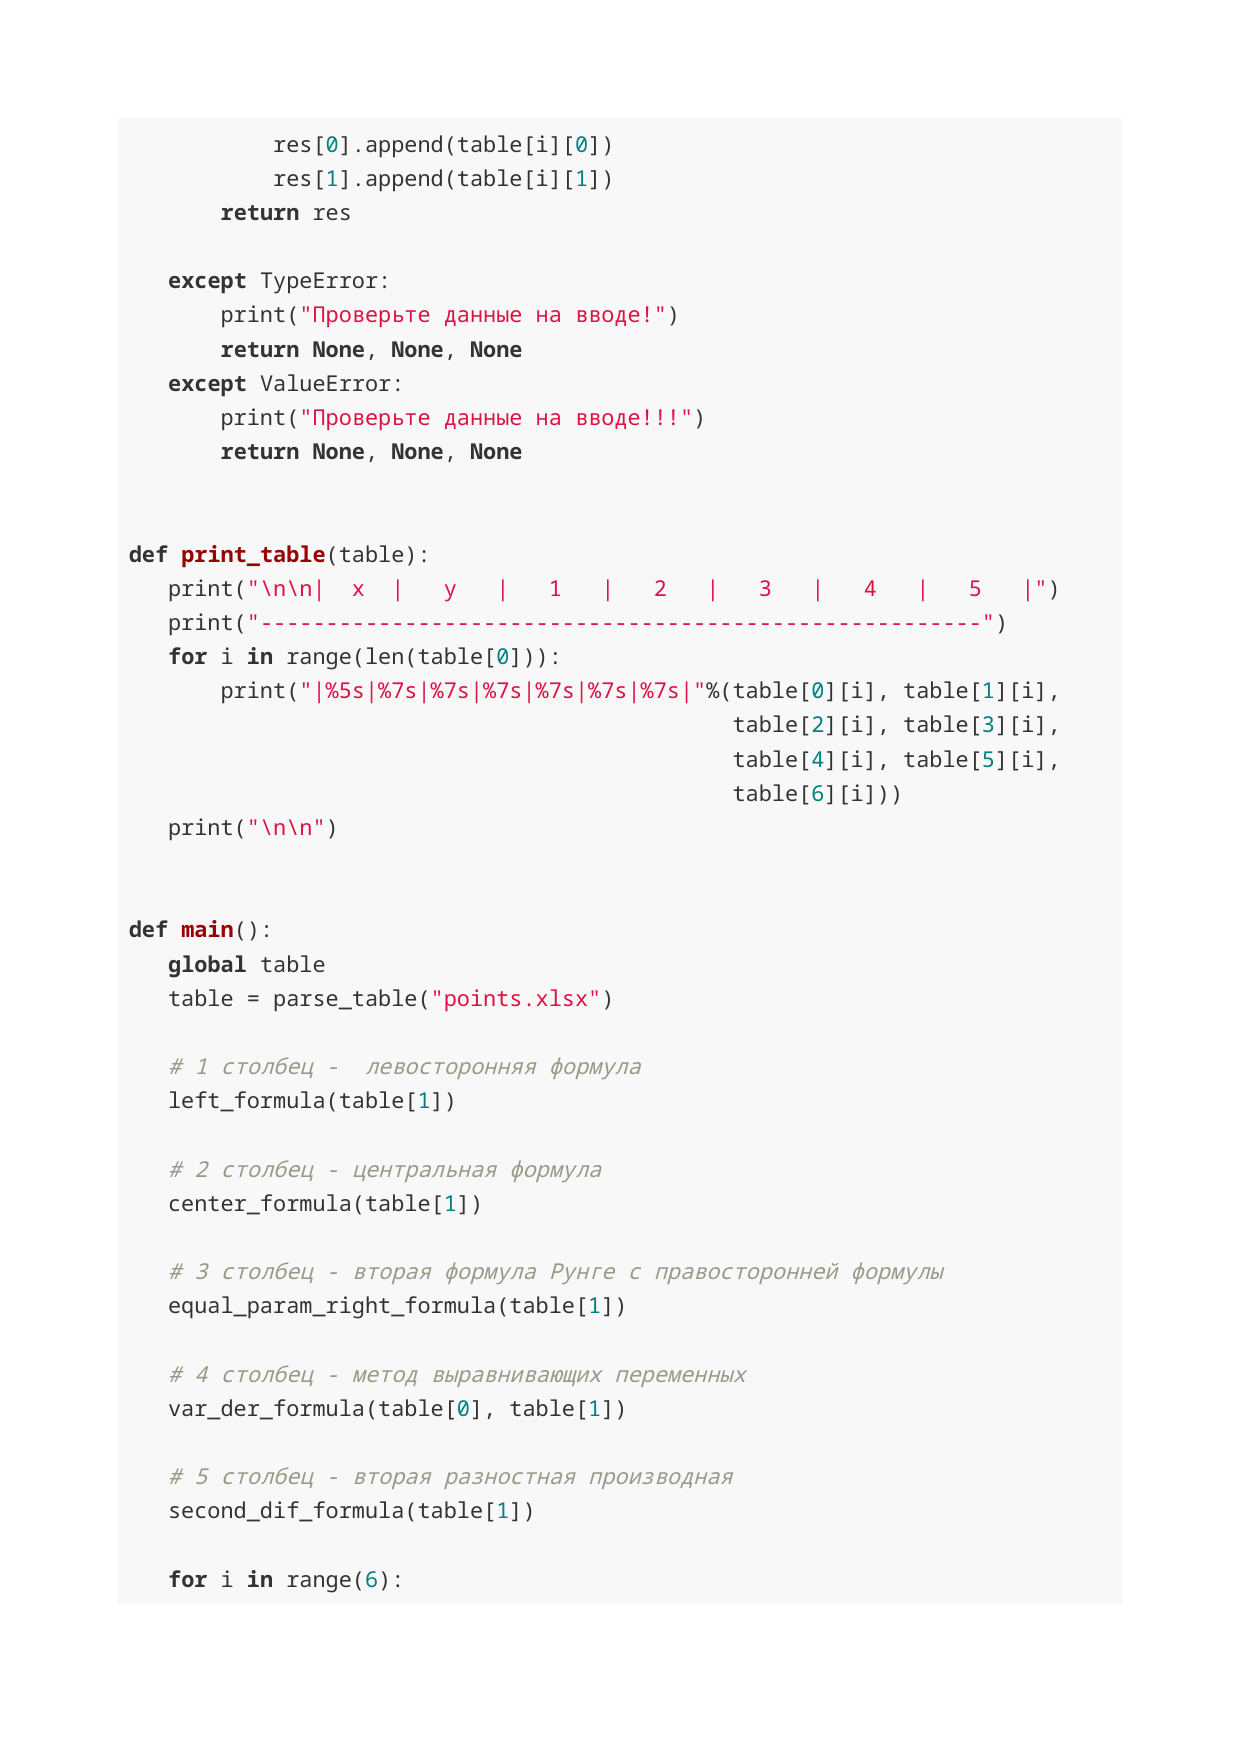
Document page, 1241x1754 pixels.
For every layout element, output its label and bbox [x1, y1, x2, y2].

table_header [118, 118, 1122, 1604]
